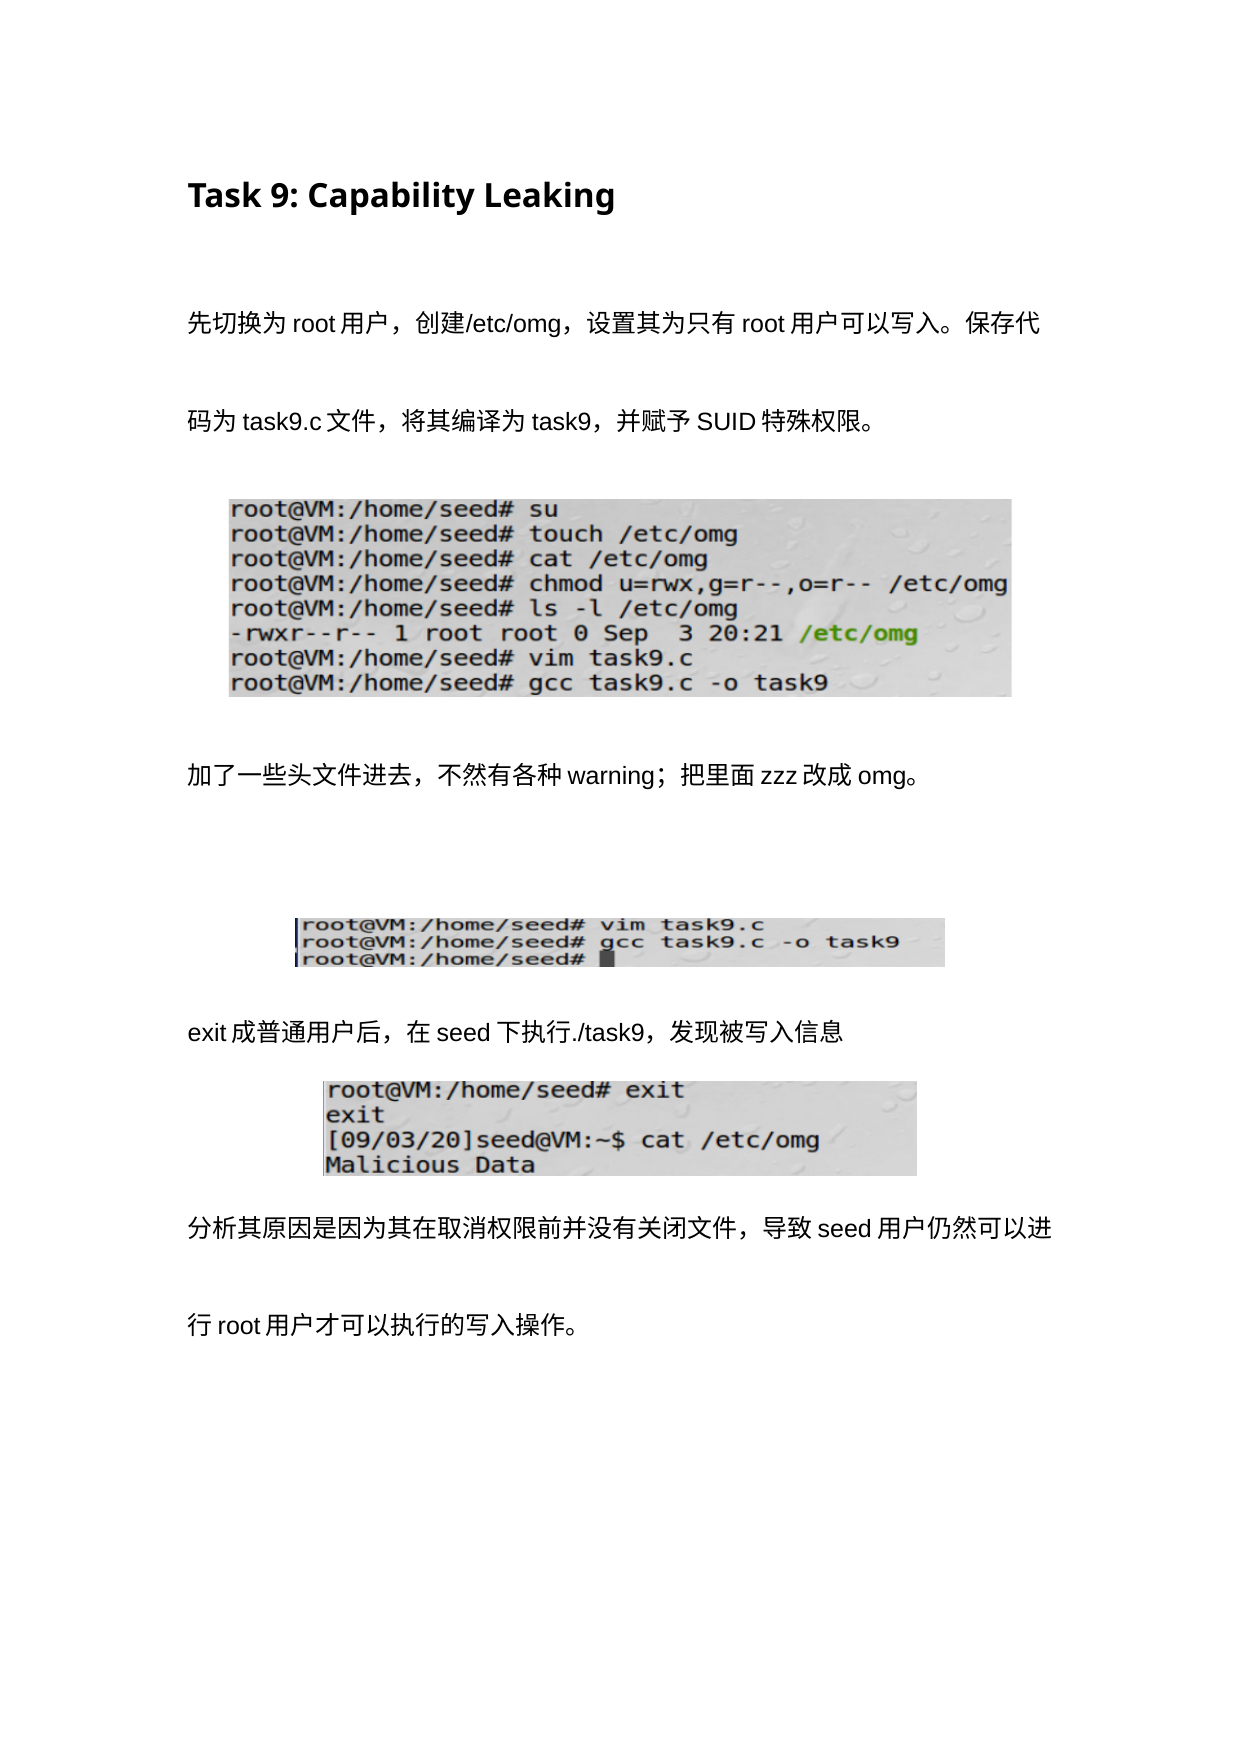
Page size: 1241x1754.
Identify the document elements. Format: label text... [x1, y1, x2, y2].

picture [295, 918, 945, 967]
picture [323, 1081, 917, 1176]
picture [228, 499, 1012, 697]
text 分析其原因是因为其在取消权限前并没有关闭文件，导致seed用户仍然可以进行root用户才可以执行的写入操作。 [187, 1194, 1053, 1356]
text 先切换为root用户，创建/etc/omg，设置其为只有root用户可以写入。保存代码为task9.c文件，将其编译为task9，并赋予SUID特殊权限。 [187, 289, 1053, 452]
text exit成普通用户后，在seed下执行./task9，发现被写入信息 [187, 998, 1053, 1063]
text 加了一些头文件进去，不然有各种warning；把里面zzz改成omg。 [187, 741, 1053, 806]
subtitle Task 9: Capability Leaking [187, 162, 1053, 227]
